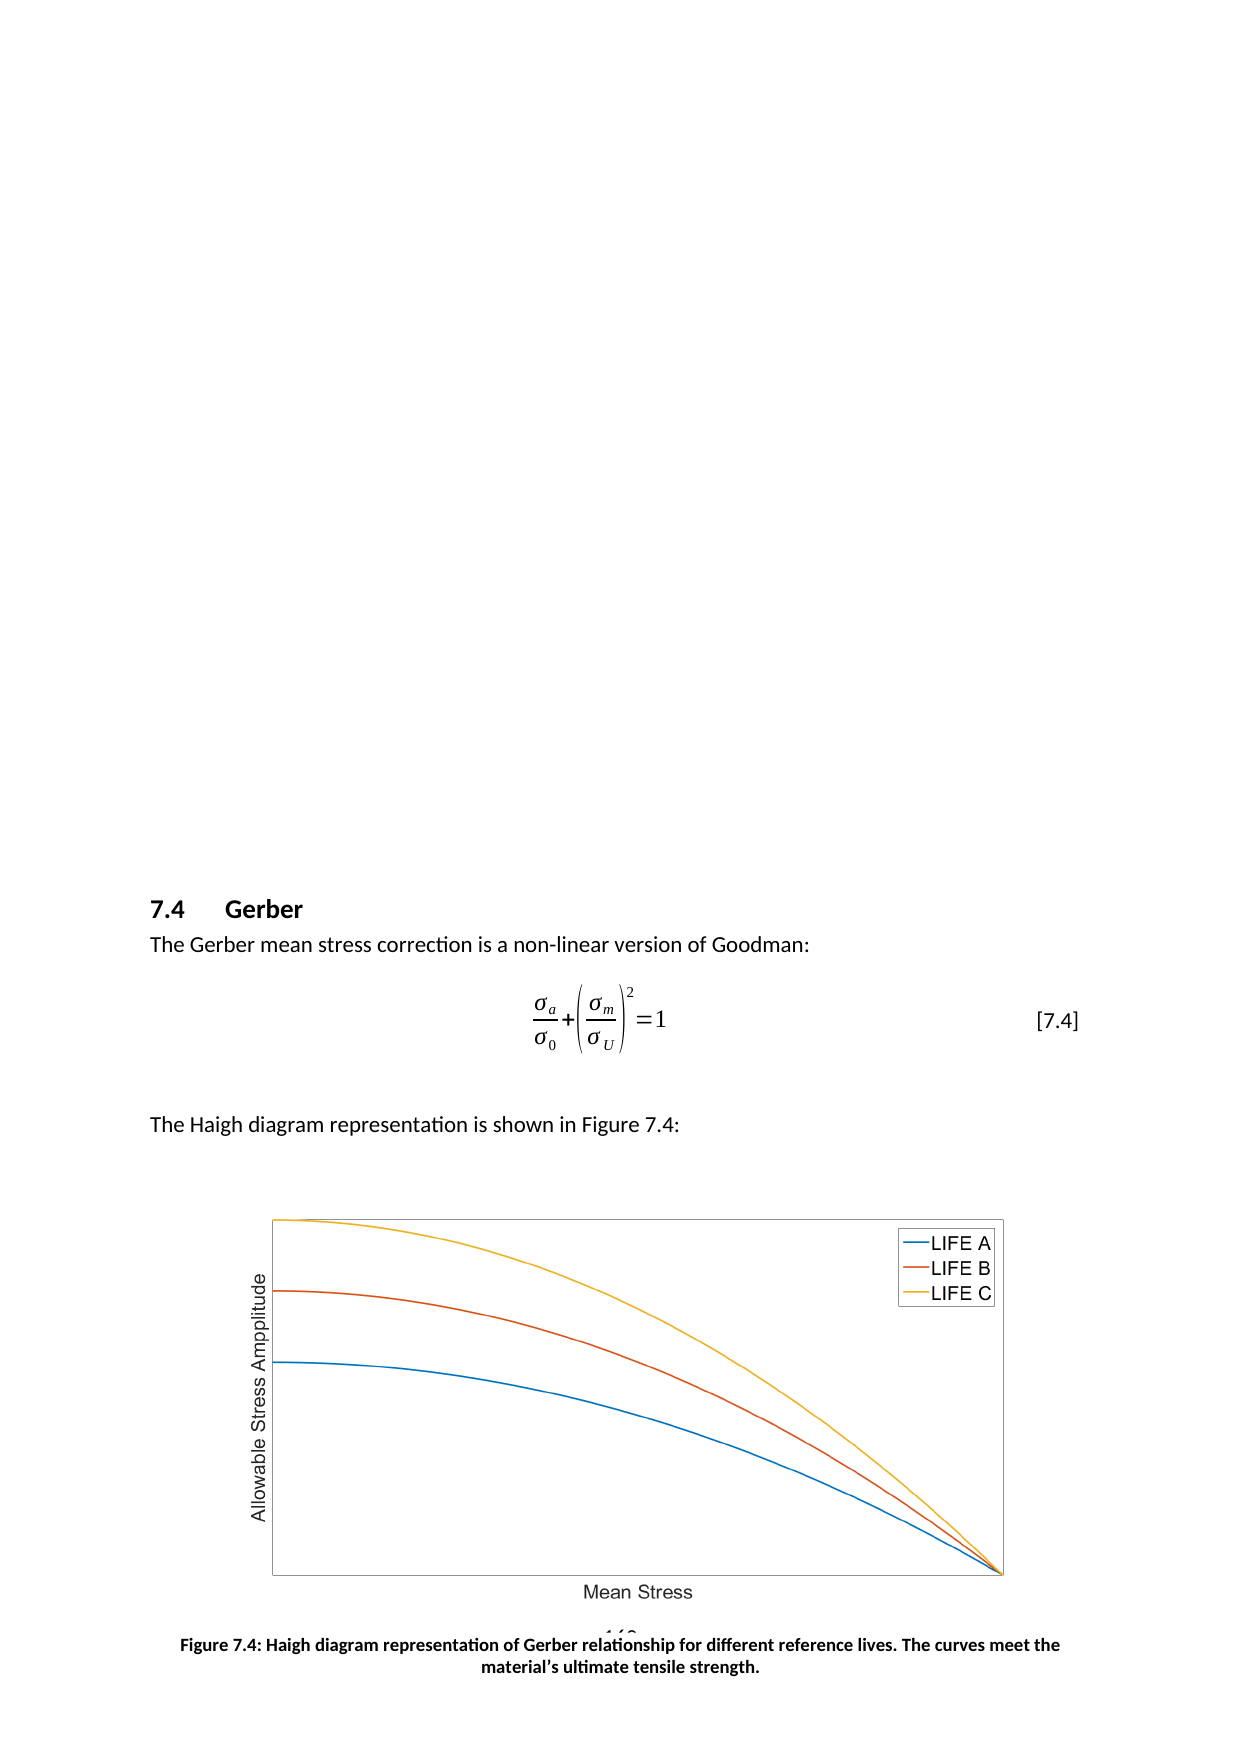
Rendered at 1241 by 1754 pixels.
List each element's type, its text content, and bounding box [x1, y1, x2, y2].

text The Haigh diagram representation is shown in Figure 7.4: [150, 1110, 1090, 1138]
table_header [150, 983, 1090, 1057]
subtitle 7.4 Gerber [150, 892, 1090, 925]
text The Gerber mean stress correction is a non-linear version of Goodman: [150, 930, 1090, 958]
picture [150, 1187, 1092, 1623]
